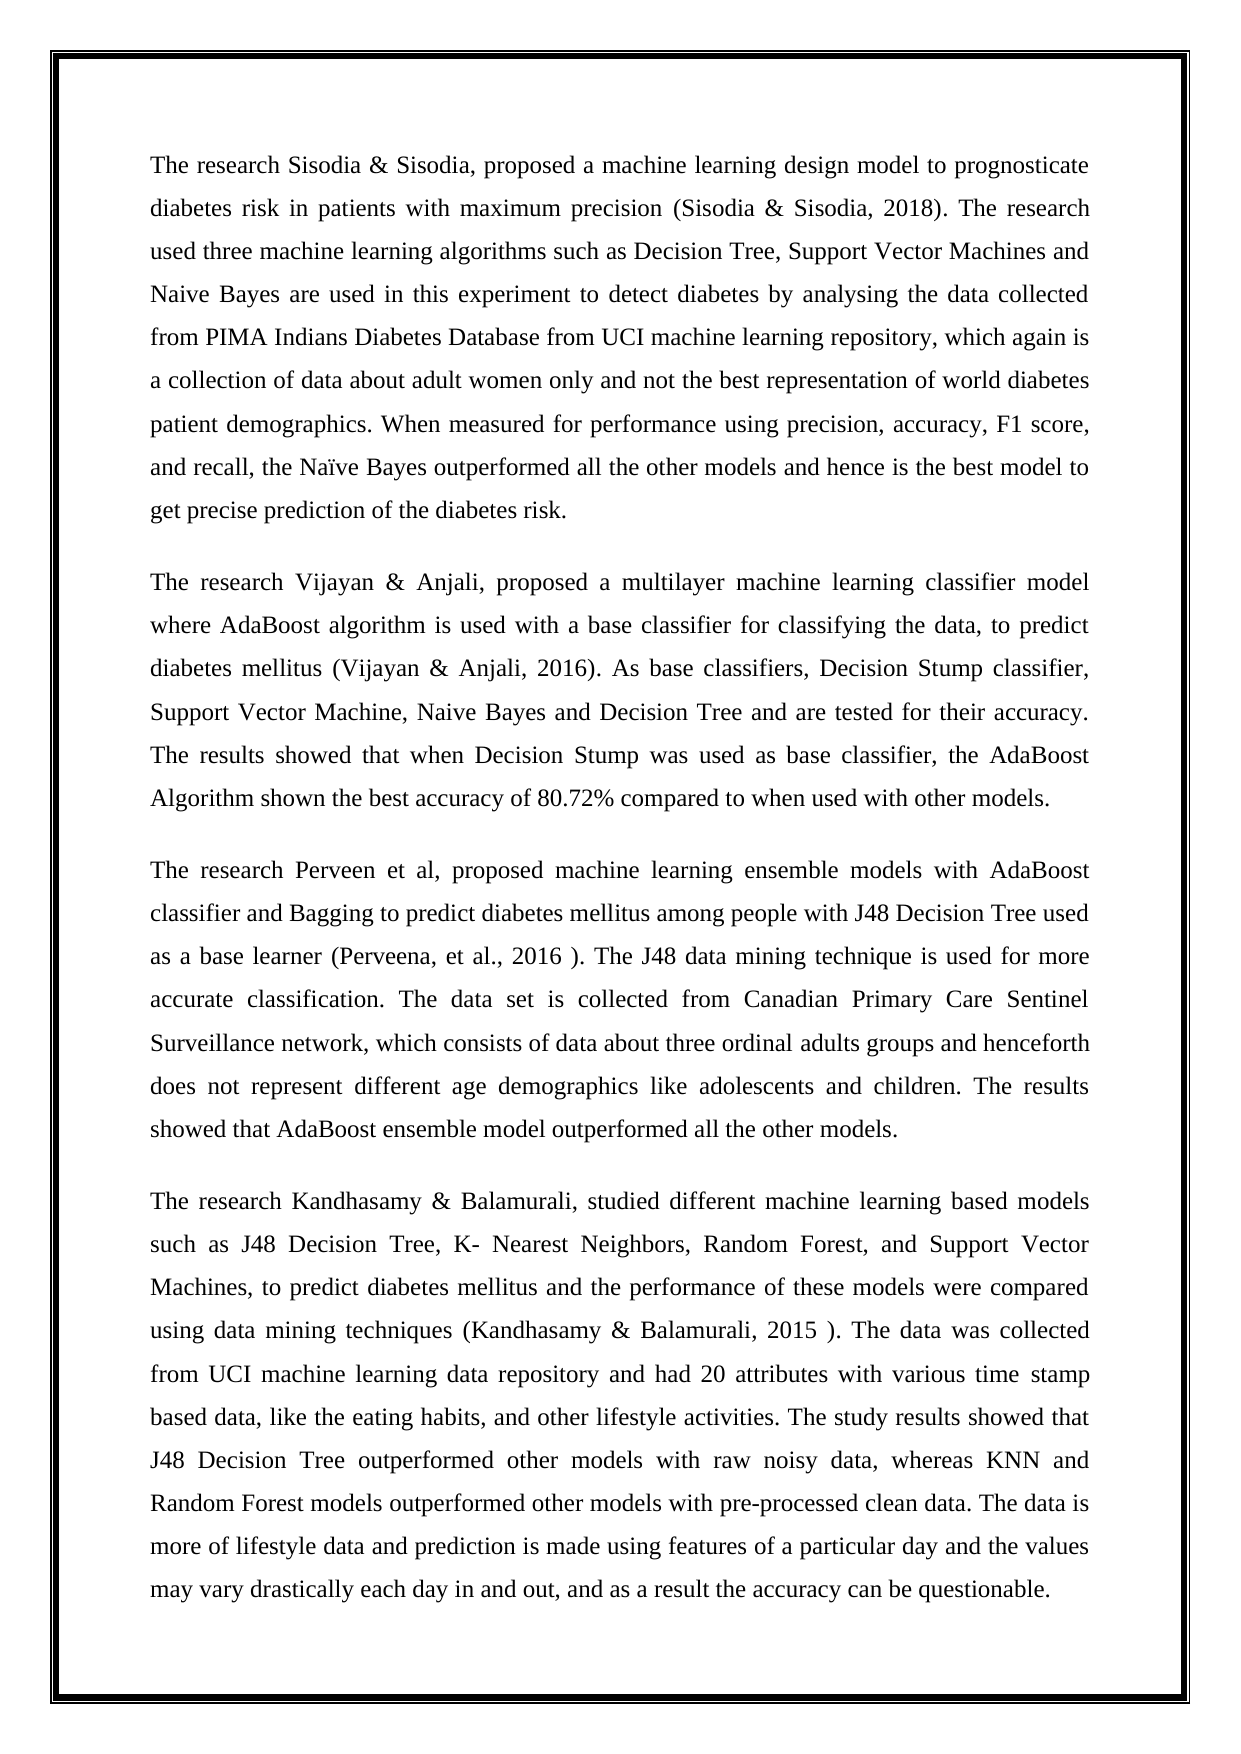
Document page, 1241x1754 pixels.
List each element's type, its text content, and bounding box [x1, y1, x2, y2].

text The research Perveen et al, proposed machine learning ensemble models with AdaBoost classifier and Bagging to predict diabetes mellitus among people with J48 Decision Tree used as a base learner. The J48 data mining technique is used for more accurate classification. The data set is collected from Canadian Primary Care Sentinel Surveillance network, which consists of data about three ordinal adults groups and henceforth does not represent different age demographics like adolescents and children. The results showed that AdaBoost ensemble model outperformed all the other models. [150, 855, 1090, 1143]
text The research Vijayan & Anjali, proposed a multilayer machine learning classifier model where AdaBoost algorithm is used with a base classifier for classifying the data, to predict diabetes mellitus. As base classifiers, Decision Stump classifier, Support Vector Machine, Naive Bayes and Decision Tree and are tested for their accuracy. The results showed that when Decision Stump was used as base classifier, the AdaBoost Algorithm shown the best accuracy of 80.72% compared to when used with other models. [150, 567, 1090, 812]
text The research Kandhasamy & Balamurali, studied different machine learning based models such as J48 Decision Tree, K- Nearest Neighbors, Random Forest, and Support Vector Machines, to predict diabetes mellitus and the performance of these models were compared using data mining techniques . The data was collected from UCI machine learning data repository and had 20 attributes with various time stamp based data, like the eating habits, and other lifestyle activities. The study results showed that J48 Decision Tree outperformed other models with raw noisy data, whereas KNN and Random Forest models outperformed other models with pre-processed clean data. The data is more of lifestyle data and prediction is made using features of a particular day and the values may vary drastically each day in and out, and as a result the accuracy can be questionable. [150, 1186, 1090, 1603]
text The research Sisodia & Sisodia, proposed a machine learning design model to prognosticate diabetes risk in patients with maximum precision. The research used three machine learning algorithms such as Decision Tree, Support Vector Machines and Naive Bayes are used in this experiment to detect diabetes by analysing the data collected from PIMA Indians Diabetes Database from UCI machine learning repository, which again is a collection of data about adult women only and not the best representation of world diabetes patient demographics. When measured for performance using precision, accuracy, F1 score, and recall, the Naïve Bayes outperformed all the other models and hence is the best model to get precise prediction of the diabetes risk. [150, 150, 1090, 524]
